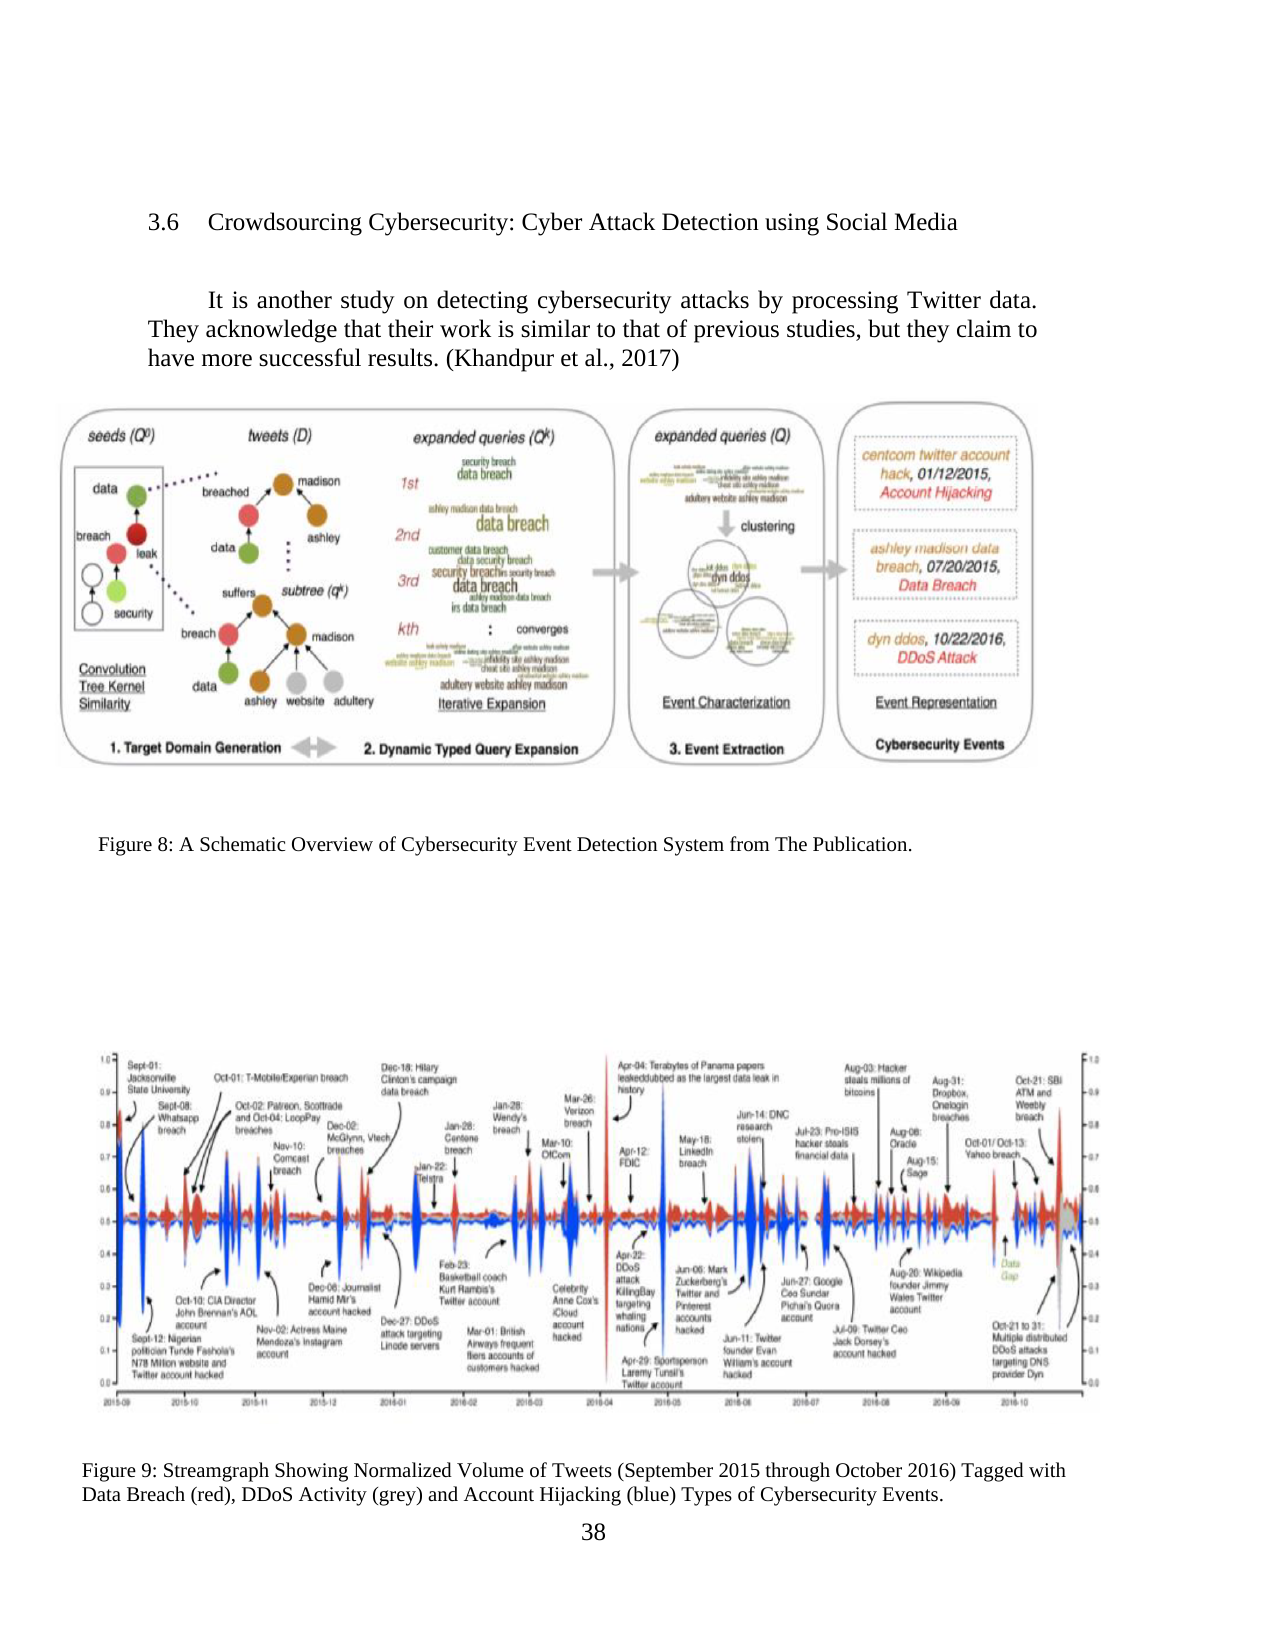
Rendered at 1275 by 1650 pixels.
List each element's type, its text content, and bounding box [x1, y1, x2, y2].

subtitle Crowdsourcing Cybersecurity: Cyber Attack Detection using Social Media [148, 207, 1039, 236]
text It is another study on detecting cybersecurity attacks by processing Twitter data. They acknowledge that their work is similar to that of previous studies, but they claim to have more successful results. (Khandpur et al., 2017) [148, 285, 1039, 371]
picture [54, 396, 1039, 768]
picture [81, 1028, 1105, 1424]
